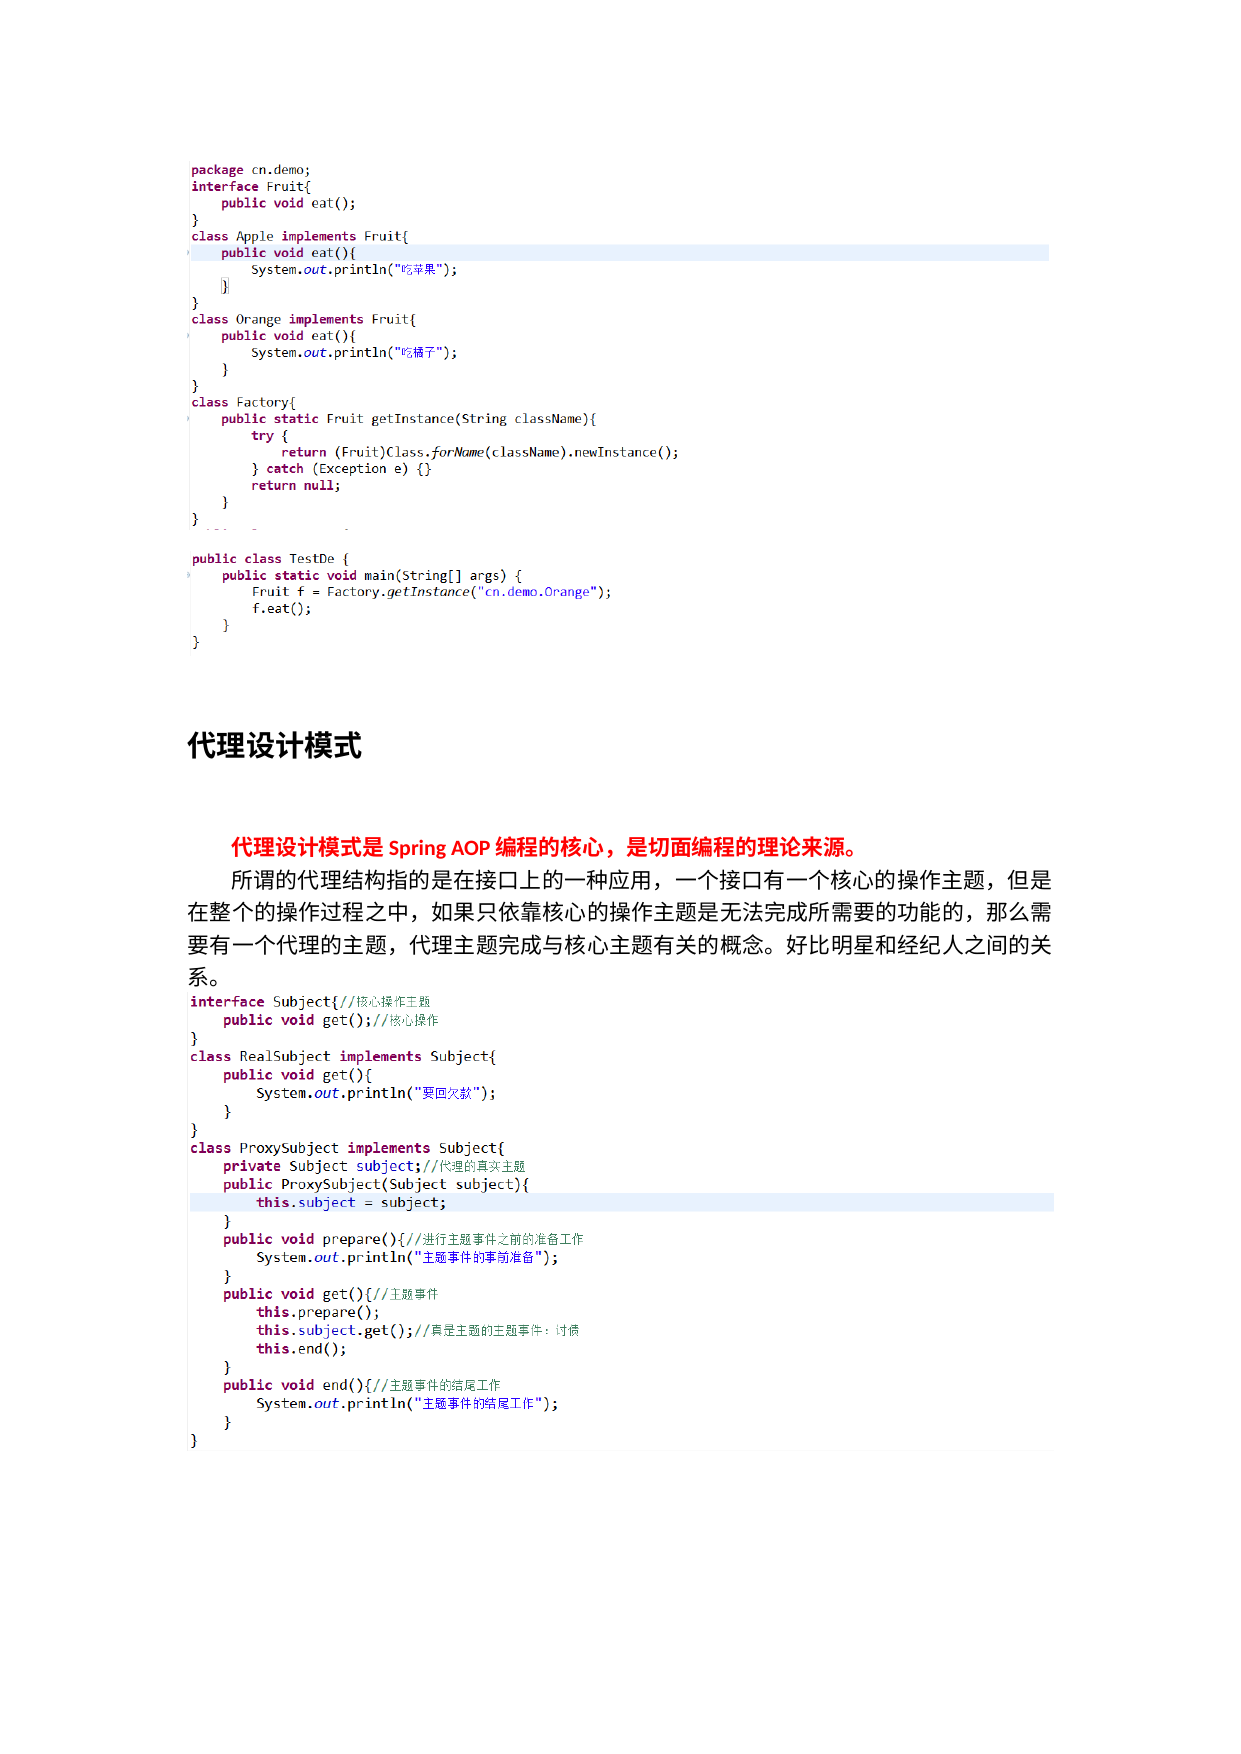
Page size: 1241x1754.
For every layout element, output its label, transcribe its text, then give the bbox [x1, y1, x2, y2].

picture [187, 551, 1052, 656]
picture [187, 161, 1049, 530]
text 代理设计模式是Spring AOP编程的核心，是切面编程的理论来源。 [187, 830, 1053, 862]
text 所谓的代理结构指的是在接口上的一种应用，一个接口有一个核心的操作主题，但是在整个的操作过程之中，如果只依靠核心的操作主题是无法完成所需要的功能的，那么需要有一个代理的主题，代理主题完成与核心主题有关的概念。好比明星和经纪人之间的关系。 [187, 862, 1053, 992]
picture [187, 992, 1054, 1451]
subtitle 代理设计模式 [187, 711, 1053, 776]
